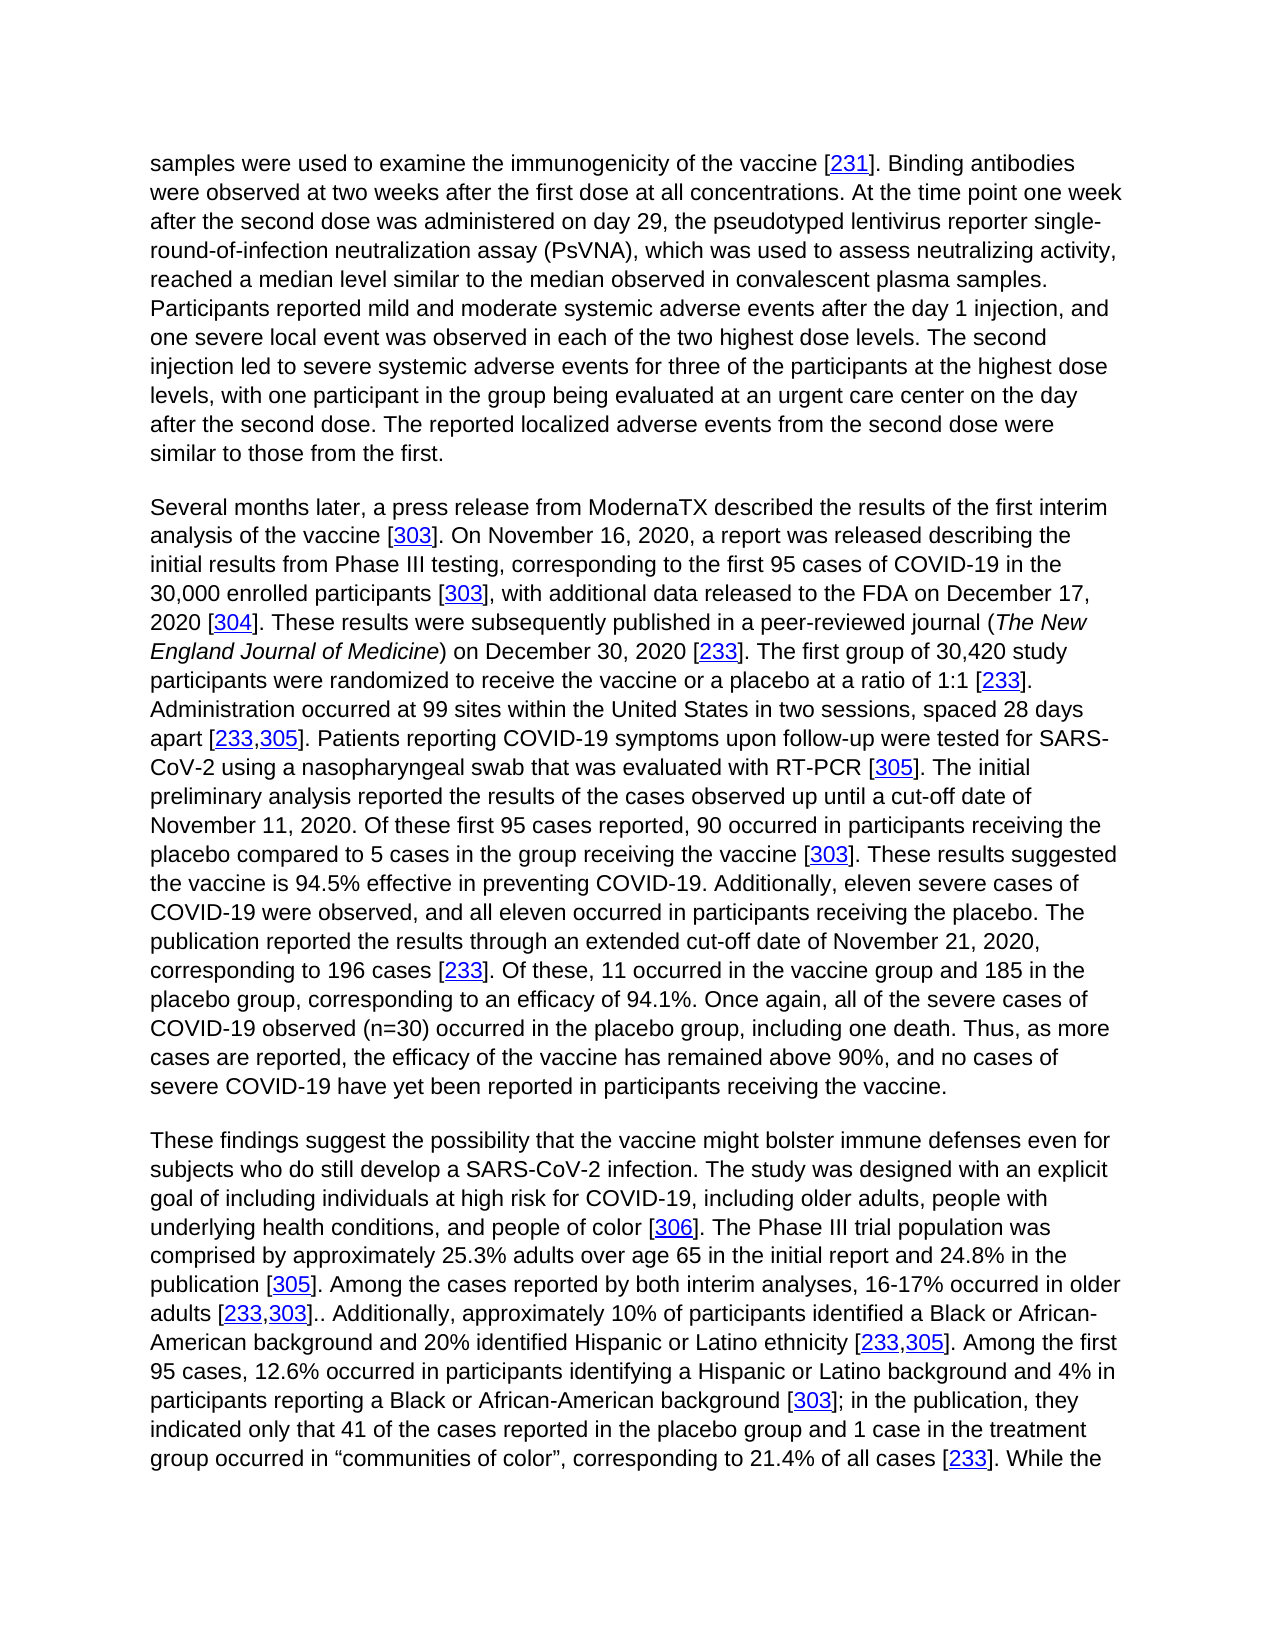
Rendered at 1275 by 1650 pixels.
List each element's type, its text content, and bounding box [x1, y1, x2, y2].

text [150, 1127, 1125, 1472]
text Several months later, a press release from ModernaTX described the results of the first interim analysis of the vaccine [303]. On November 16, 2020, a report was released describing the initial results from Phase III testing, corresponding to the first 95 cases of COVID-19 in the 30,000 enrolled participants [303], with additional data released to the FDA on December 17, 2020 [304]. These results were subsequently published in a peer-reviewed journal (The New England Journal of Medicine) on December 30, 2020 [233]. The first group of 30,420 study participants were randomized to receive the vaccine or a placebo at a ratio of 1:1 [233]. Administration occurred at 99 sites within the United States in two sessions, spaced 28 days apart [233,305]. Patients reporting COVID-19 symptoms upon follow-up were tested for SARS-CoV-2 using a nasopharyngeal swab that was evaluated with RT-PCR [305]. The initial preliminary analysis reported the results of the cases observed up until a cut-off date of November 11, 2020. Of these first 95 cases reported, 90 occurred in participants receiving the placebo compared to 5 cases in the group receiving the vaccine [303]. These results suggested the vaccine is 94.5% effective in preventing COVID-19. Additionally, eleven severe cases of COVID-19 were observed, and all eleven occurred in participants receiving the placebo. The publication reported the results through an extended cut-off date of November 21, 2020, corresponding to 196 cases [233]. Of these, 11 occurred in the vaccine group and 185 in the placebo group, corresponding to an efficacy of 94.1%. Once again, all of the severe cases of COVID-19 observed (n=30) occurred in the placebo group, including one death. Thus, as more cases are reported, the efficacy of the vaccine has remained above 90%, and no cases of severe COVID-19 have yet been reported in participants receiving the vaccine. [150, 493, 1125, 1099]
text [150, 150, 1125, 466]
